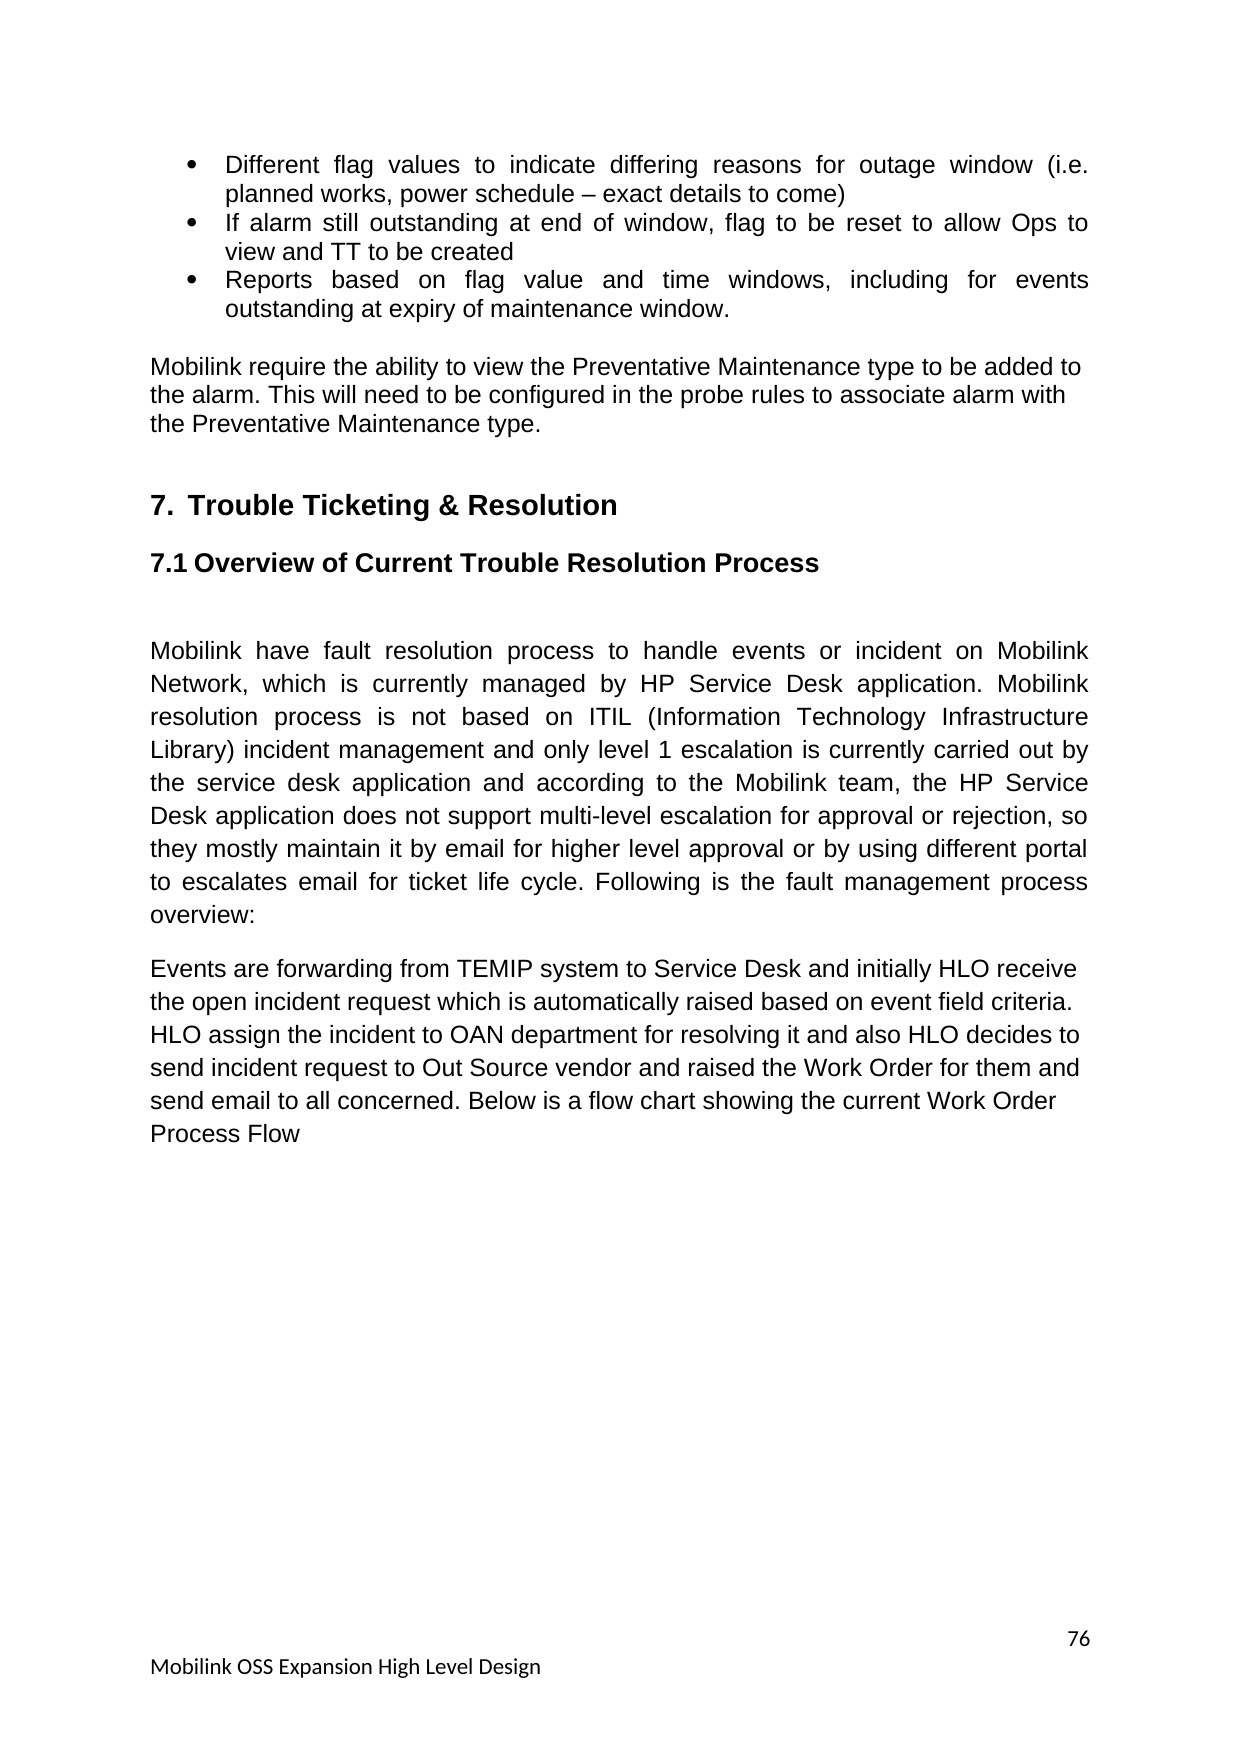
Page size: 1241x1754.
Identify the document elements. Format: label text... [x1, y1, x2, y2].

list Different flag values to indicate differing reasons for outage window (i.e. planned works, power schedule – exact details to come) [187, 150, 1090, 208]
subtitle Overview of Current Trouble Resolution Process [150, 547, 1090, 578]
subtitle Trouble Ticketing & Resolution [150, 488, 1090, 521]
text Mobilink have fault resolution process to handle events or incident on Mobilink Network, which is currently managed by HP Service Desk application. Mobilink resolution process is not based on ITIL (Information Technology Infrastructure Library) incident management and only level 1 escalation is currently carried out by the service desk application and according to the Mobilink team, the HP Service Desk application does not support multi-level escalation for approval or rejection, so they mostly maintain it by email for higher level approval or by using different portal to escalates email for ticket life cycle. Following is the fault management process overview: [150, 636, 1090, 929]
list Reports based on flag value and time windows, including for events outstanding at expiry of maintenance window. [187, 265, 1090, 323]
text Events are forwarding from TEMIP system to Service Desk and initially HLO receive the open incident request which is automatically raised based on event field criteria. HLO assign the incident to OAN department for resolving it and also HLO decides to send incident request to Out Source vendor and raised the Work Order for them and send email to all concerned. Below is a flow chart showing the current Work Order Process Flow [150, 954, 1090, 1148]
list If alarm still outstanding at end of window, flag to be reset to allow Ops to view and TT to be created [187, 208, 1090, 265]
text Mobilink require the ability to view the Preventative Maintenance type to be added to the alarm. This will need to be configured in the probe rules to associate alarm with the Preventative Maintenance type. [150, 352, 1090, 438]
